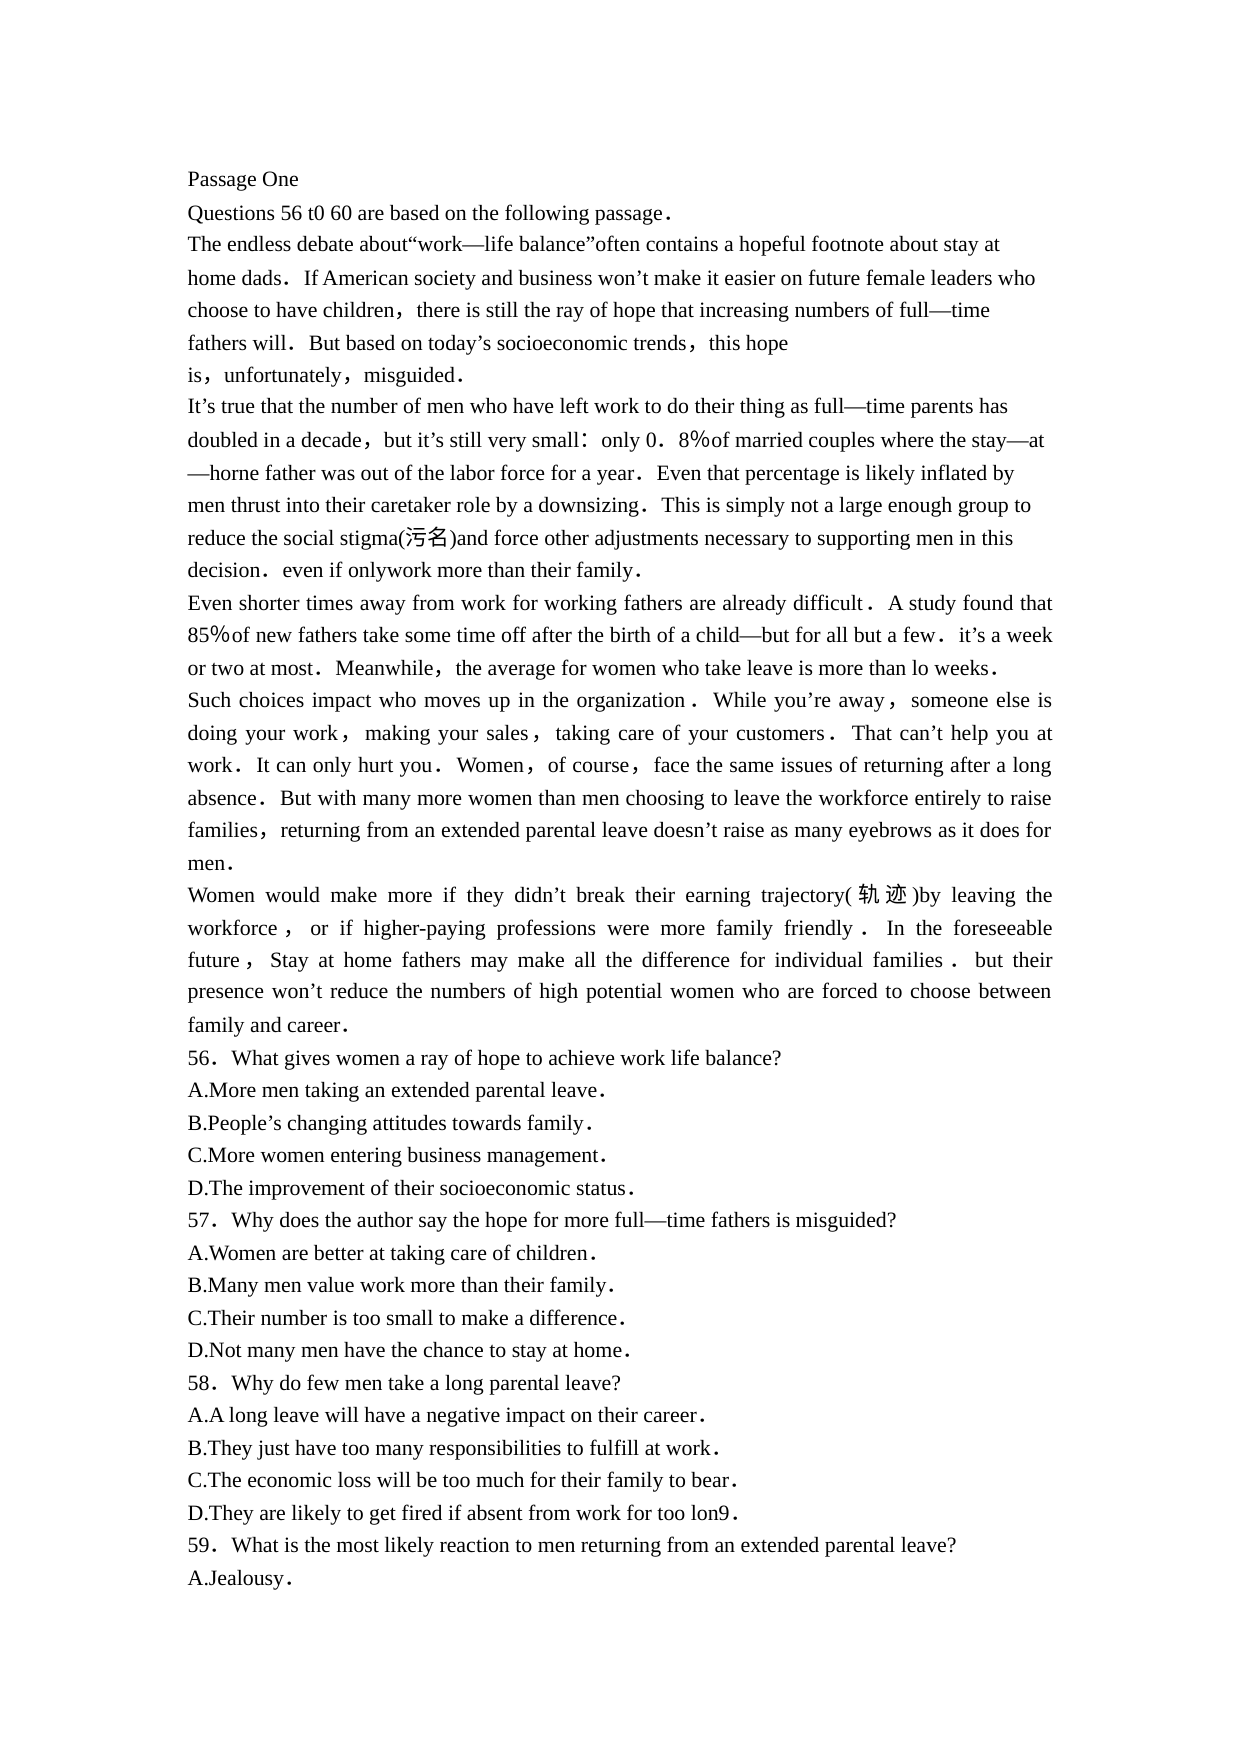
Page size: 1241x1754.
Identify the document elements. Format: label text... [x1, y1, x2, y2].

text B.Many men value work more than their family． [187, 1267, 1053, 1299]
text Passage One [187, 162, 1053, 194]
text Questions 56 t0 60 are based on the following passage． [187, 194, 1053, 227]
text A.A long leave will have a negative impact on their career． [187, 1397, 1053, 1429]
text D.The improvement of their socioeconomic status． [187, 1169, 1053, 1202]
text D.Not many men have the chance to stay at home． [187, 1332, 1053, 1364]
text B.They just have too many responsibilities to fulfill at work． [187, 1429, 1053, 1462]
text D.They are likely to get fired if absent from work for too lon9． [187, 1494, 1053, 1527]
text C.Their number is too small to make a difference． [187, 1299, 1053, 1332]
text C.More women entering business management． [187, 1137, 1053, 1169]
text 59．What is the most likely reaction to men returning from an extended parental leave? [187, 1527, 1053, 1559]
text The endless debate about“work—life balance”often contains a hopeful footnote about stay at home dads．If American society and business won’t make it easier on future female leaders who choose to have children，there is still the ray of hope that increasing numbers of full—time fathers will．But based on today’s socioeconomic trends，this hope is，unfortunately，misguided． [187, 227, 1053, 389]
text A.Women are better at taking care of children． [187, 1234, 1053, 1267]
text A.Jealousy． [187, 1559, 1053, 1592]
text 56．What gives women a ray of hope to achieve work life balance? [187, 1039, 1053, 1072]
text 57．Why does the author say the hope for more full—time fathers is misguided? [187, 1202, 1053, 1234]
text 58．Why do few men take a long parental leave? [187, 1364, 1053, 1397]
text Women would make more if they didn’t break their earning trajectory(轨迹)by leaving the workforce，or if higher-paying professions were more family friendly．In the foreseeable future，Stay at home fathers may make all the difference for individual families．but their presence won’t reduce the numbers of high potential women who are forced to choose between family and career． [187, 877, 1053, 1039]
text B.People’s changing attitudes towards family． [187, 1104, 1053, 1137]
text Such choices impact who moves up in the organization．While you’re away，someone else is doing your work，making your sales，taking care of your customers．That can’t help you at work．It can only hurt you．Women，of course，face the same issues of returning after a long absence．But with many more women than men choosing to leave the workforce entirely to raise families，returning from an extended parental leave doesn’t raise as many eyebrows as it does for men． [187, 682, 1053, 877]
text Even shorter times away from work for working fathers are already difficult．A study found that 85％of new fathers take some time off after the birth of a child—but for all but a few．it’s a week or two at most．Meanwhile，the average for women who take leave is more than lo weeks． [187, 584, 1053, 682]
text C.The economic loss will be too much for their family to bear． [187, 1462, 1053, 1494]
text A.More men taking an extended parental leave． [187, 1072, 1053, 1104]
text It’s true that the number of men who have left work to do their thing as full—time parents has doubled in a decade，but it’s still very small：only 0．8％of married couples where the stay—at—horne father was out of the labor force for a year．Even that percentage is likely inflated by men thrust into their caretaker role by a downsizing．This is simply not a large enough group to reduce the social stigma(污名)and force other adjustments necessary to supporting men in this decision．even if onlywork more than their family． [187, 389, 1053, 584]
